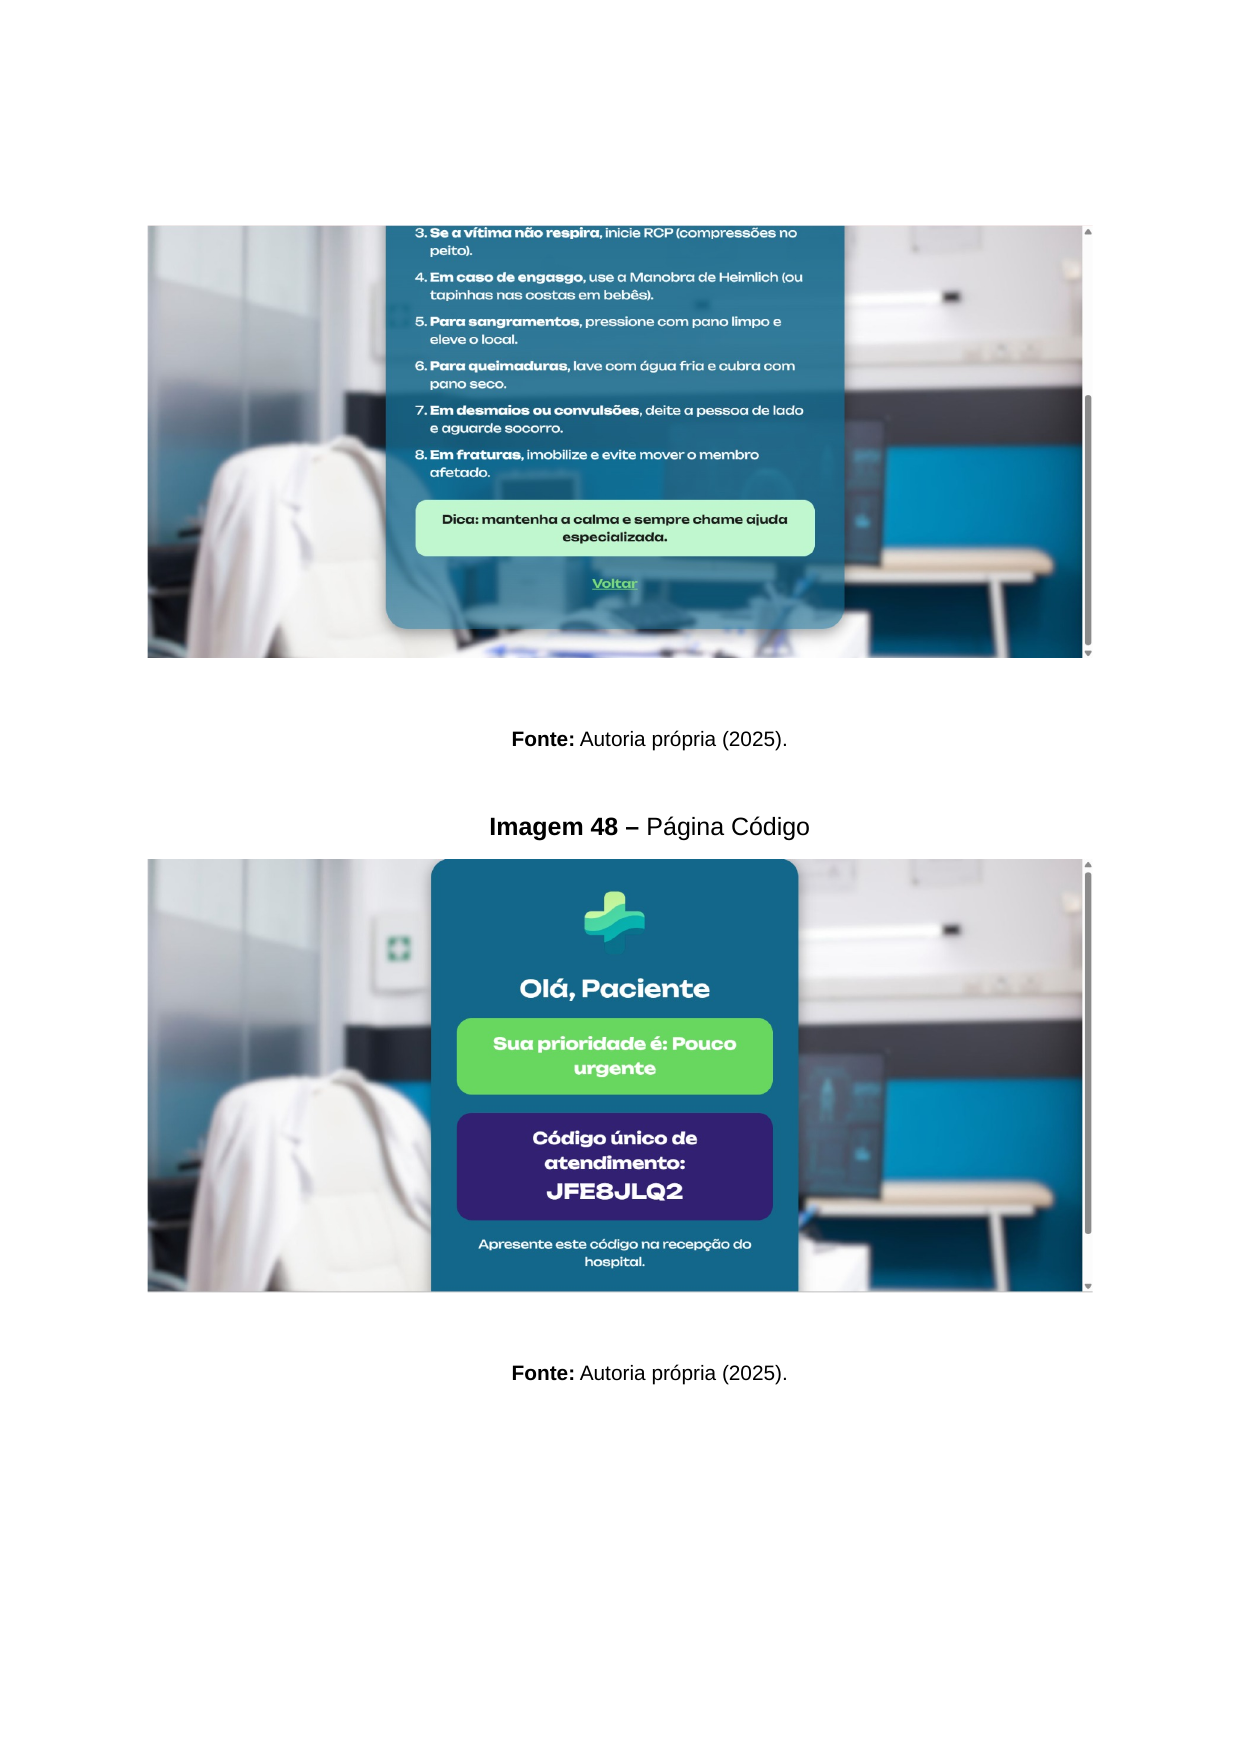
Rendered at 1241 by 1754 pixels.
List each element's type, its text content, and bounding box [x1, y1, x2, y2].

picture [147, 859, 1093, 1293]
text Fonte: Autoria própria (2025). [177, 1361, 1122, 1385]
text Imagem 48 – Página Código [177, 812, 1122, 841]
picture [147, 225, 1093, 658]
text Fonte: Autoria própria (2025). [177, 727, 1122, 751]
